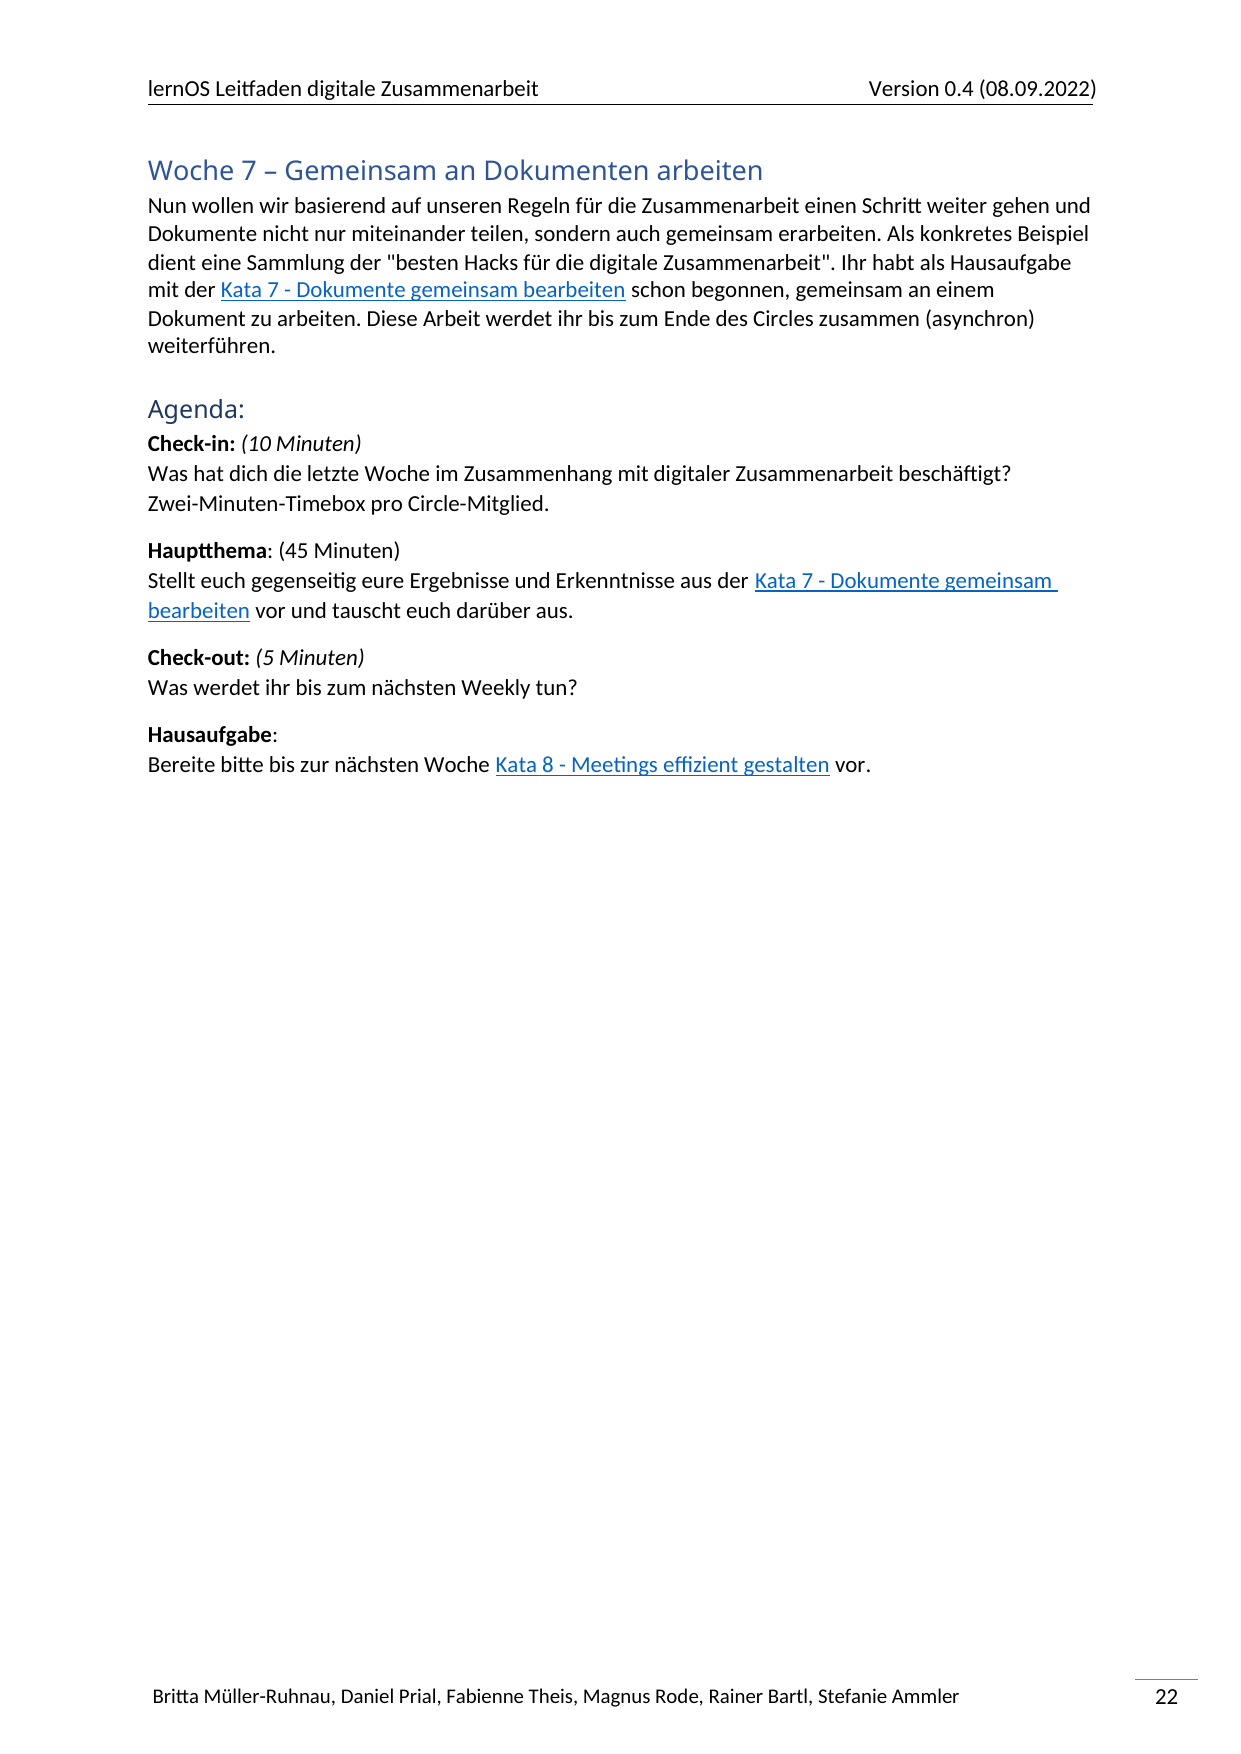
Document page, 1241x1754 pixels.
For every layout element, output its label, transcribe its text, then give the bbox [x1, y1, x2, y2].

subtitle Agenda: [148, 392, 1093, 426]
text Check-in: (10 Minuten) Was hat dich die letzte Woche im Zusammenhang mit digitaler Zusammenarbeit beschäftigt? Zwei-Minuten-Timebox pro Circle-Mitglied. [148, 429, 1093, 517]
text Check-out: (5 Minuten) Was werdet ihr bis zum nächsten Weekly tun? [148, 643, 1093, 701]
text Nun wollen wir basierend auf unseren Regeln für die Zusammenarbeit einen Schritt weiter gehen und Dokumente nicht nur miteinander teilen, sondern auch gemeinsam erarbeiten. Als konkretes Beispiel dient eine Sammlung der "besten Hacks für die digitale Zusammenarbeit". Ihr habt als Hausaufgabe mit der Kata 7 - Dokumente gemeinsam bearbeiten schon begonnen, gemeinsam an einem Dokument zu arbeiten. Diese Arbeit werdet ihr bis zum Ende des Circles zusammen (asynchron) weiterführen. [148, 192, 1093, 360]
subtitle Woche 7 – Gemeinsam an Dokumenten arbeiten [148, 152, 1093, 189]
text Hausaufgabe: Bereite bitte bis zur nächsten Woche Kata 8 - Meetings effizient gestalten vor. [148, 720, 1093, 778]
text Hauptthema: (45 Minuten) Stellt euch gegenseitig eure Ergebnisse und Erkenntnisse aus der Kata 7 - Dokumente gemeinsam bearbeiten vor und tauscht euch darüber aus. [148, 536, 1093, 624]
